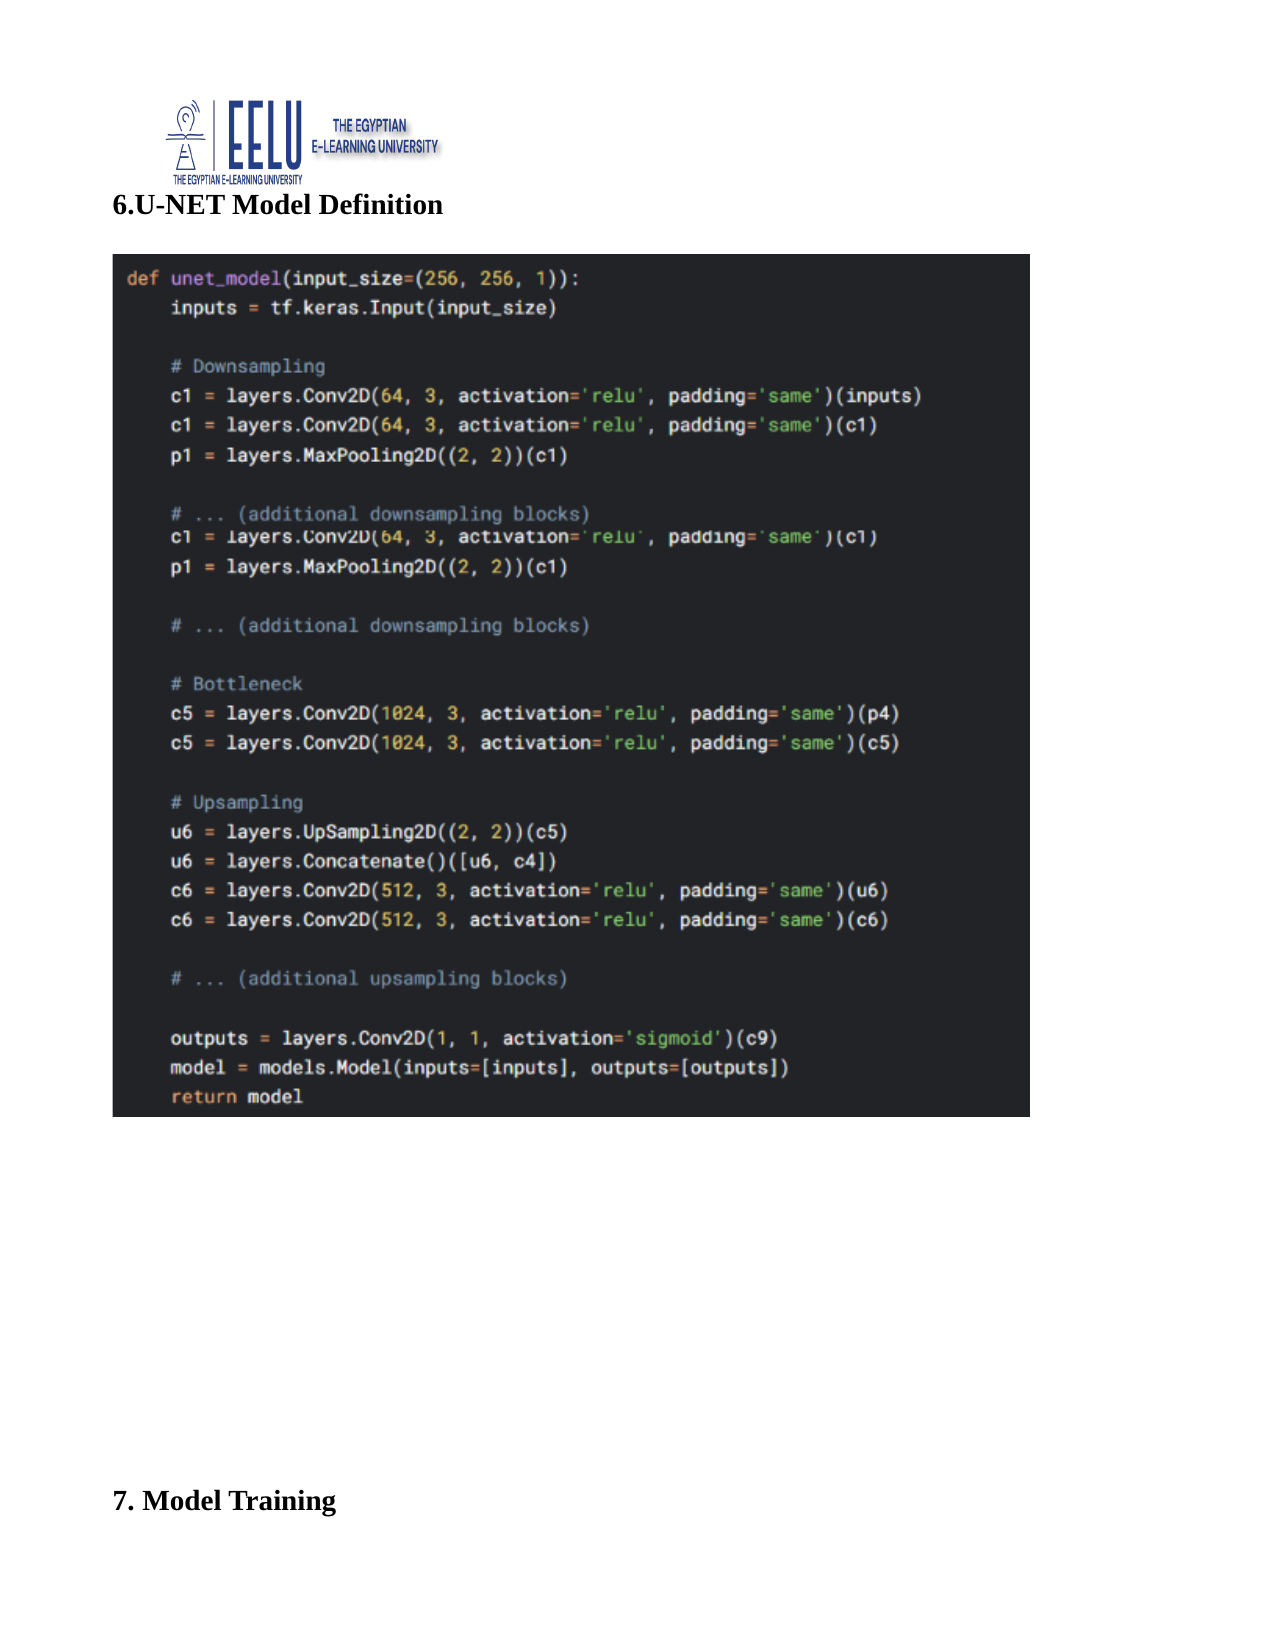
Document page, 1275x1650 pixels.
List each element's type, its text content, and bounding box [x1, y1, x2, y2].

picture [112, 254, 1030, 1117]
picture [150, 75, 444, 188]
text 6.U-NET Model Definition [112, 187, 1125, 221]
text 7. Model Training [112, 1483, 1125, 1517]
